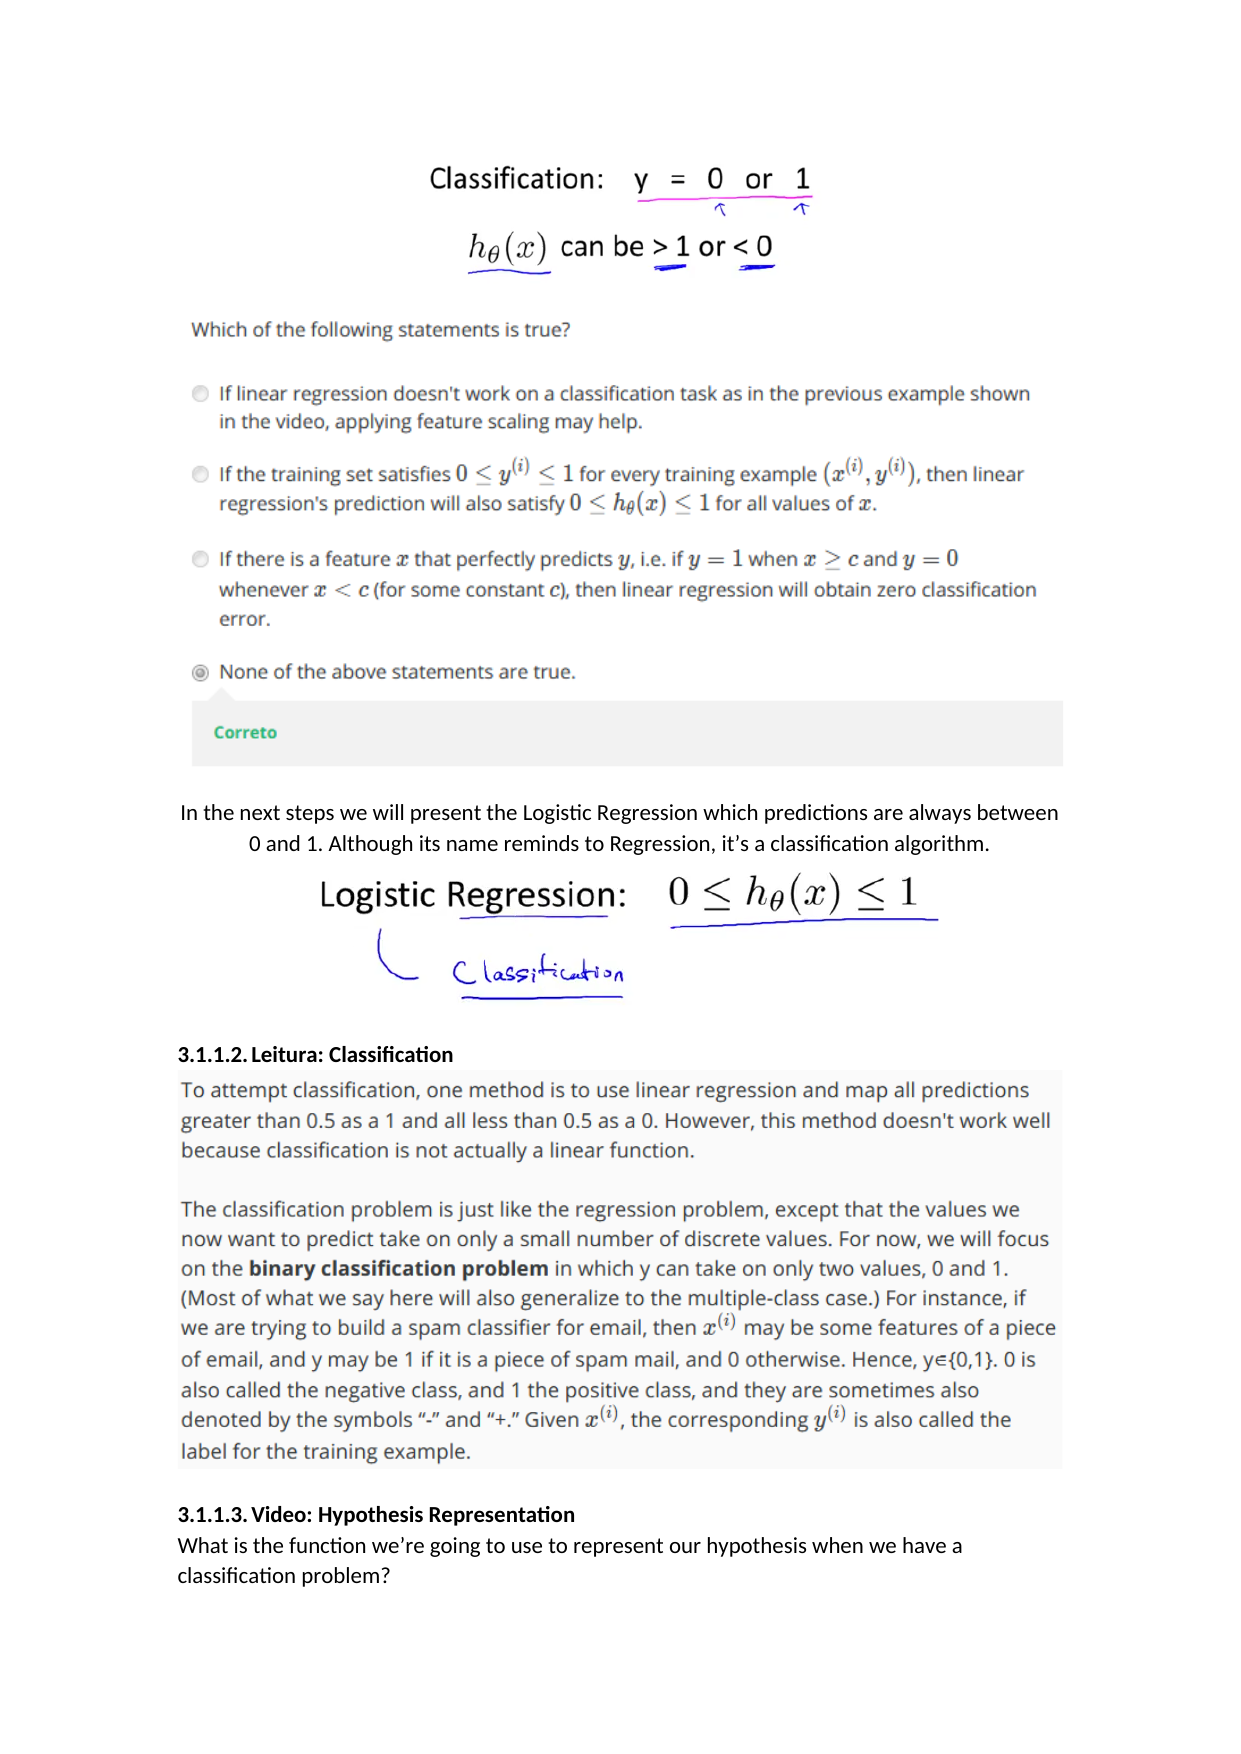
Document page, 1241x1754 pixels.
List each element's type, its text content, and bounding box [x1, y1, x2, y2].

list What is the function we’re going to use to represent our hypothesis when we have a classification problem? [177, 1531, 1063, 1589]
list Leitura: Classification [177, 1040, 1063, 1068]
picture [177, 1070, 1063, 1469]
picture [420, 147, 825, 294]
picture [301, 858, 939, 1008]
list In the next steps we will present the Logistic Regression which predictions are always between 0 and 1. Although its name reminds to Regression, it’s a classification algorithm. [177, 798, 1063, 857]
list Video: Hypothesis Representation [177, 1501, 1063, 1529]
picture [177, 295, 1064, 797]
